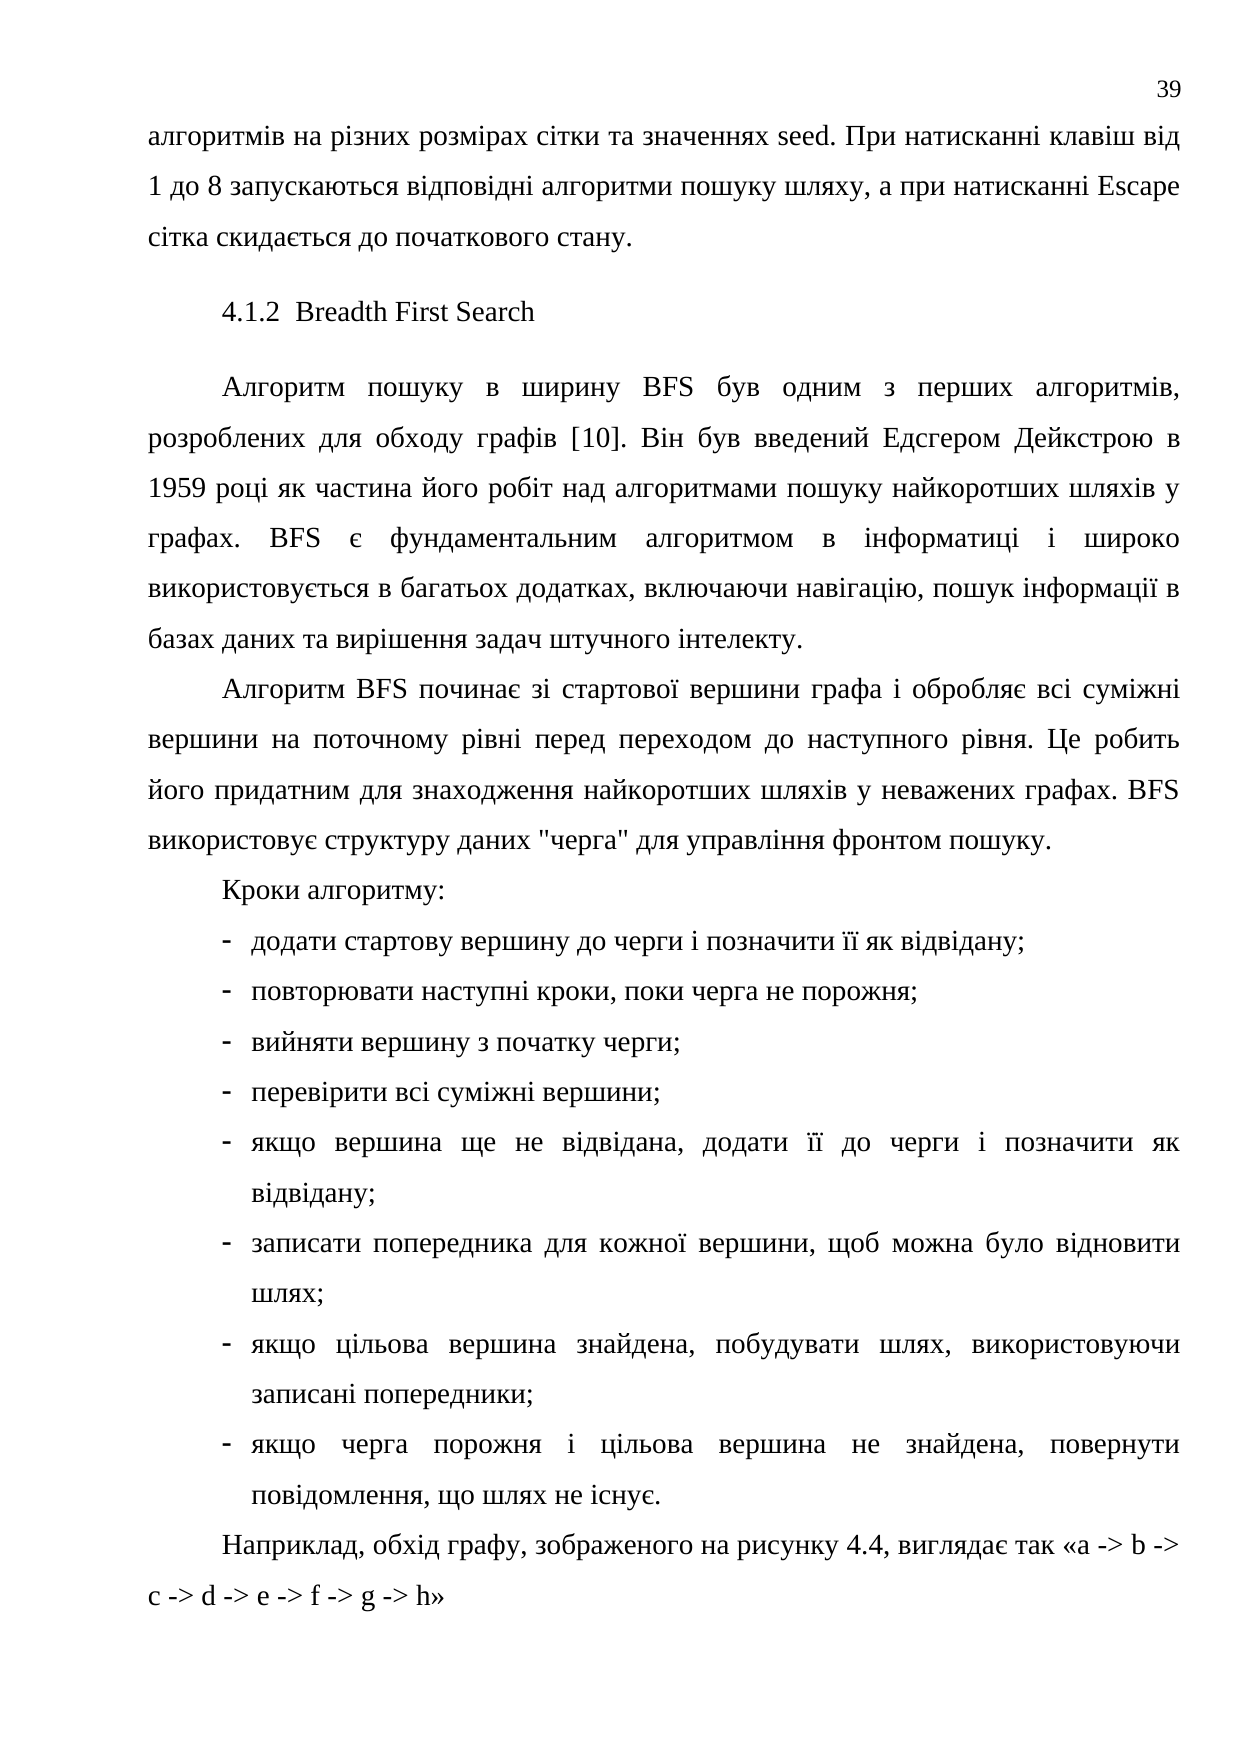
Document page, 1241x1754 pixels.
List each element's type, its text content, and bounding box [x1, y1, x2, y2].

text якщо вершина ще не відвідана, додати її до черги і позначити як відвідану; [222, 1124, 1181, 1208]
text записати попередника для кожної вершини, щоб можна було відновити шлях; [222, 1225, 1181, 1309]
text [148, 118, 1181, 252]
text Кроки алгоритму: [148, 872, 1181, 906]
text вийняти вершину з початку черги; [222, 1024, 1181, 1057]
text Алгоритм BFS починає зі стартової вершини графа і обробляє всі суміжні вершини на поточному рівні перед переходом до наступного рівня. Це робить його придатним для знаходження найкоротших шляхів у неважених графах. BFS використовує структуру даних "черга" для управління фронтом пошуку. [148, 671, 1181, 856]
text повторювати наступні кроки, поки черга не порожня; [222, 973, 1181, 1007]
text Наприклад, обхід графу, зображеного на рисунку 4.4, виглядає так «a -> b -> c -> d -> e -> f -> g -> h» [148, 1527, 1181, 1611]
text якщо черга порожня і цільова вершина не знайдена, повернути повідомлення, що шлях не існує. [222, 1427, 1181, 1511]
text перевірити всі суміжні вершини; [222, 1074, 1181, 1108]
text додати стартову вершину до черги і позначити її як відвідану; [222, 923, 1181, 956]
subtitle Breadth First Search [222, 294, 1181, 328]
text якщо цільова вершина знайдена, побудувати шлях, використовуючи записані попередники; [222, 1326, 1181, 1410]
text Алгоритм пошуку в ширину BFS був одним з перших алгоритмів, розроблених для обходу графів [10]. Він був введений Едсгером Дейкстрою в 1959 році як частина його робіт над алгоритмами пошуку найкоротших шляхів у графах. BFS є фундаментальним алгоритмом в інформатиці і широко використовується в багатьох додатках, включаючи навігацію, пошук інформації в базах даних та вирішення задач штучного інтелекту. [148, 369, 1181, 654]
